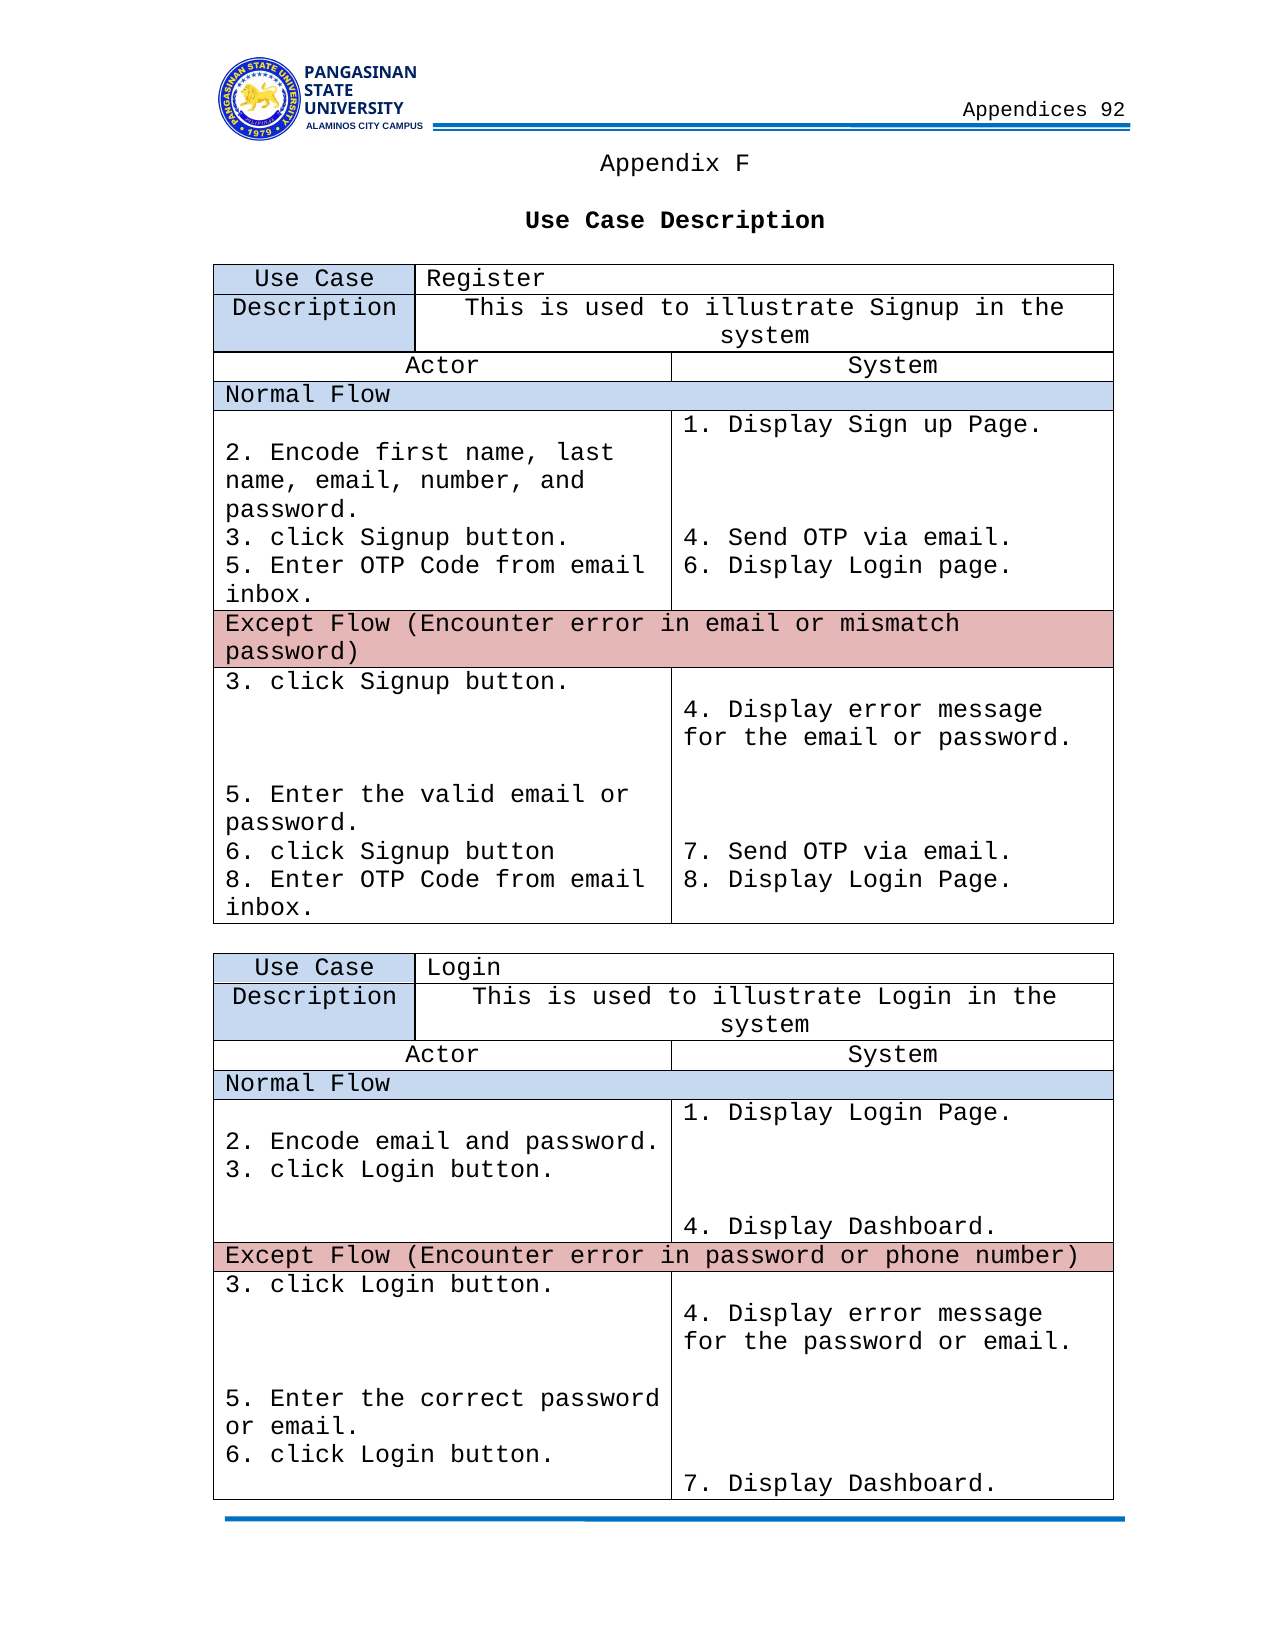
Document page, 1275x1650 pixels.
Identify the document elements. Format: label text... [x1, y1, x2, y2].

table_header Login [416, 954, 1113, 982]
table_cell Except Flow (Encounter error in password or phone number) [214, 1243, 1113, 1271]
table_header Register [416, 265, 1113, 294]
table_cell System [672, 353, 1113, 381]
table_cell Except Flow (Encounter error in email or mismatch password) [214, 611, 1113, 667]
table_cell 4. Display error message for the password or email. 7. Display Dashboard. [672, 1272, 1113, 1499]
table_cell 2. Encode email and password. 3. click Login button. [214, 1100, 671, 1242]
table_cell 3. click Login button. 5. Enter the correct password or email. 6. click Login button. [214, 1272, 671, 1499]
table_header Use Case [214, 954, 414, 982]
table_cell Description [214, 984, 414, 1040]
table_cell Description [214, 295, 414, 351]
table_cell This is used to illustrate Login in the system [416, 984, 1113, 1040]
table_cell 1. Display Sign up Page. 4. Send OTP via email. 6. Display Login page. [672, 411, 1113, 609]
picture [218, 57, 301, 141]
table_cell 2. Encode first name, last name, email, number, and password. 3. click Signup button. 5. Enter OTP Code from email inbox. [214, 411, 671, 609]
table_cell 3. click Signup button. 5. Enter the valid email or password. 6. click Signup button 8. Enter OTP Code from email inbox. [214, 668, 671, 923]
table_cell Normal Flow [214, 382, 1113, 410]
table_cell Actor [214, 353, 671, 381]
table_cell Actor [214, 1041, 671, 1069]
table_cell System [672, 1041, 1113, 1069]
text Appendix F [225, 151, 1125, 179]
subtitle Use Case Description [225, 208, 1125, 236]
table_cell Normal Flow [214, 1071, 1113, 1099]
table_cell 1. Display Login Page. 4. Display Dashboard. [672, 1100, 1113, 1242]
table_header Use Case [214, 265, 414, 294]
table_cell This is used to illustrate Signup in the system [416, 295, 1113, 351]
table_cell 4. Display error message for the email or password. 7. Send OTP via email. 8. Display Login Page. [672, 668, 1113, 923]
